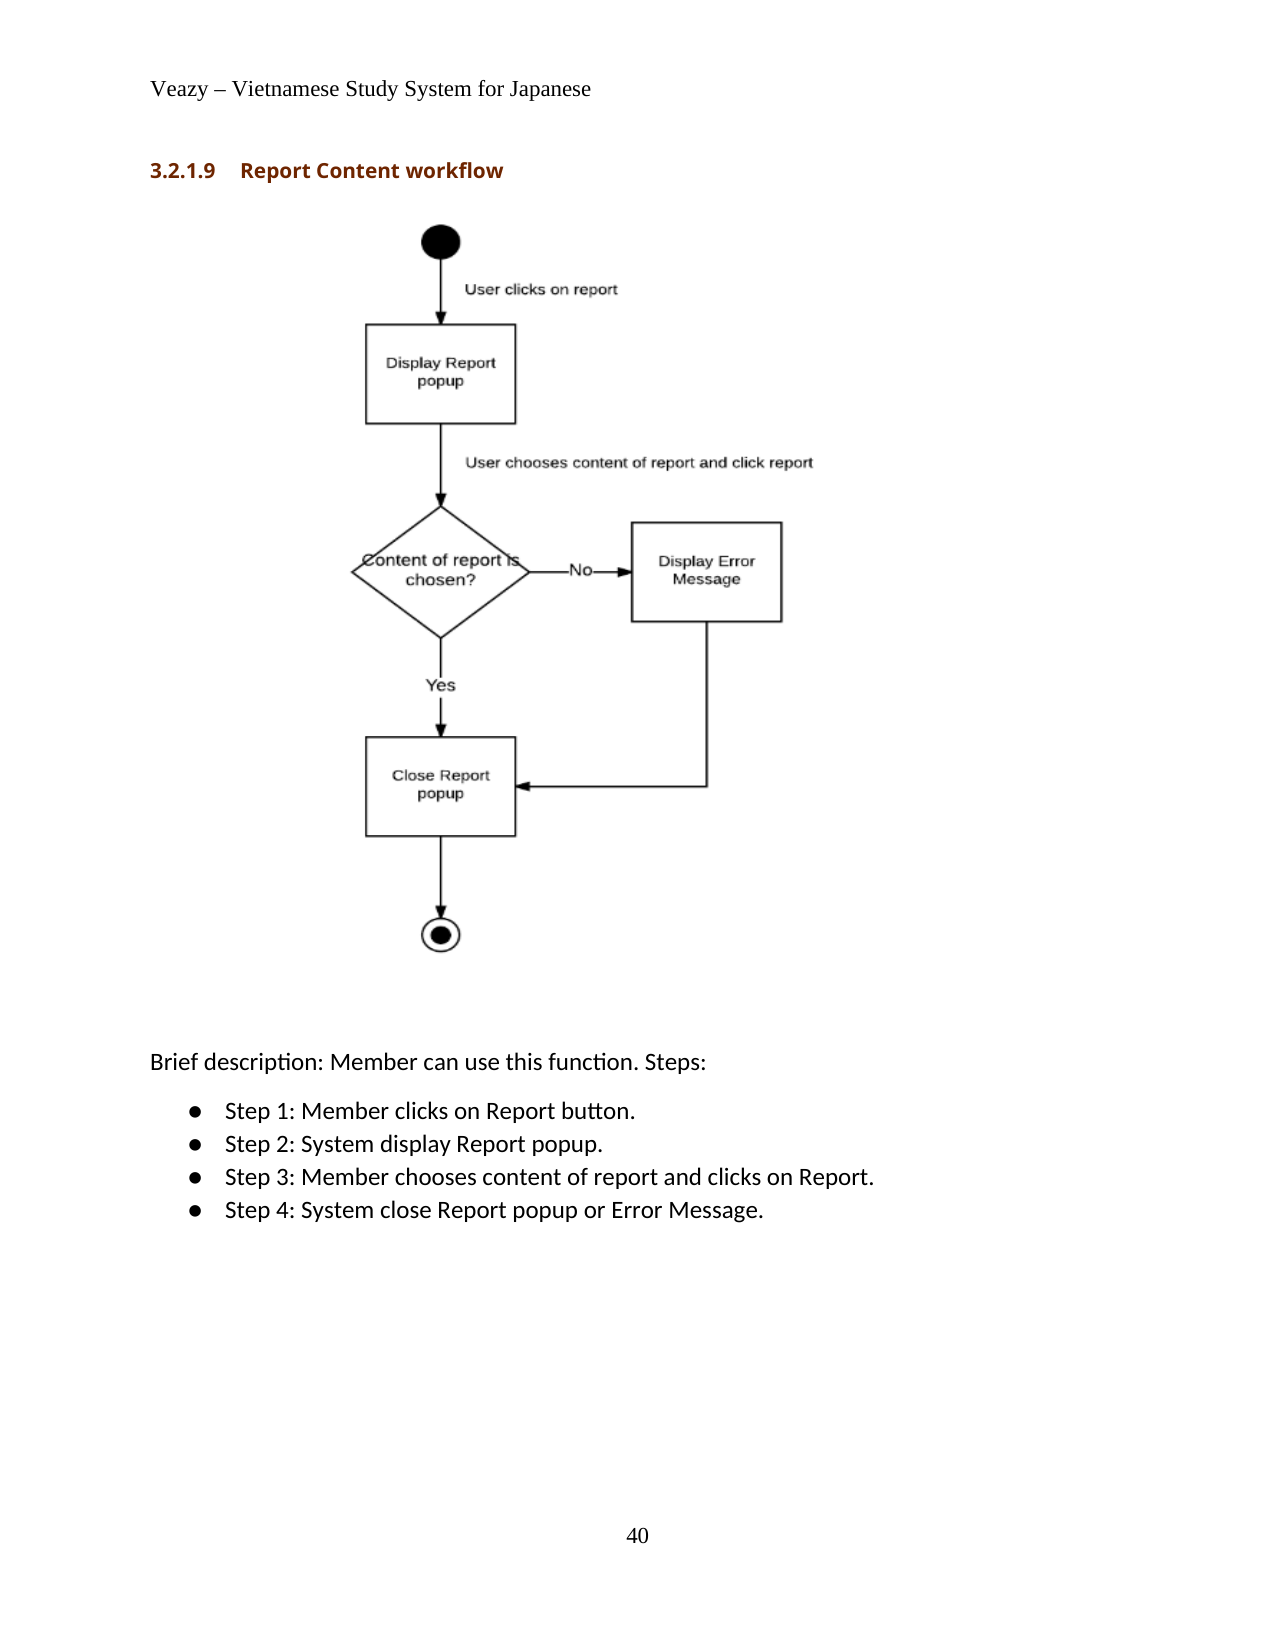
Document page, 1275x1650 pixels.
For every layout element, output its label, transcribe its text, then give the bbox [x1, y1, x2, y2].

subtitle Report Content workflow [150, 156, 1125, 185]
text Brief description: Member can use this function. Steps: [150, 1046, 1125, 1076]
list Step 1: Member clicks on Report button. [187, 1095, 1125, 1126]
list Step 3: Member chooses content of report and clicks on Report. [187, 1161, 1125, 1192]
list Step 2: System display Report popup. [187, 1128, 1125, 1159]
list Step 4: System close Report popup or Error Message. [187, 1194, 1125, 1224]
picture [150, 184, 957, 1027]
